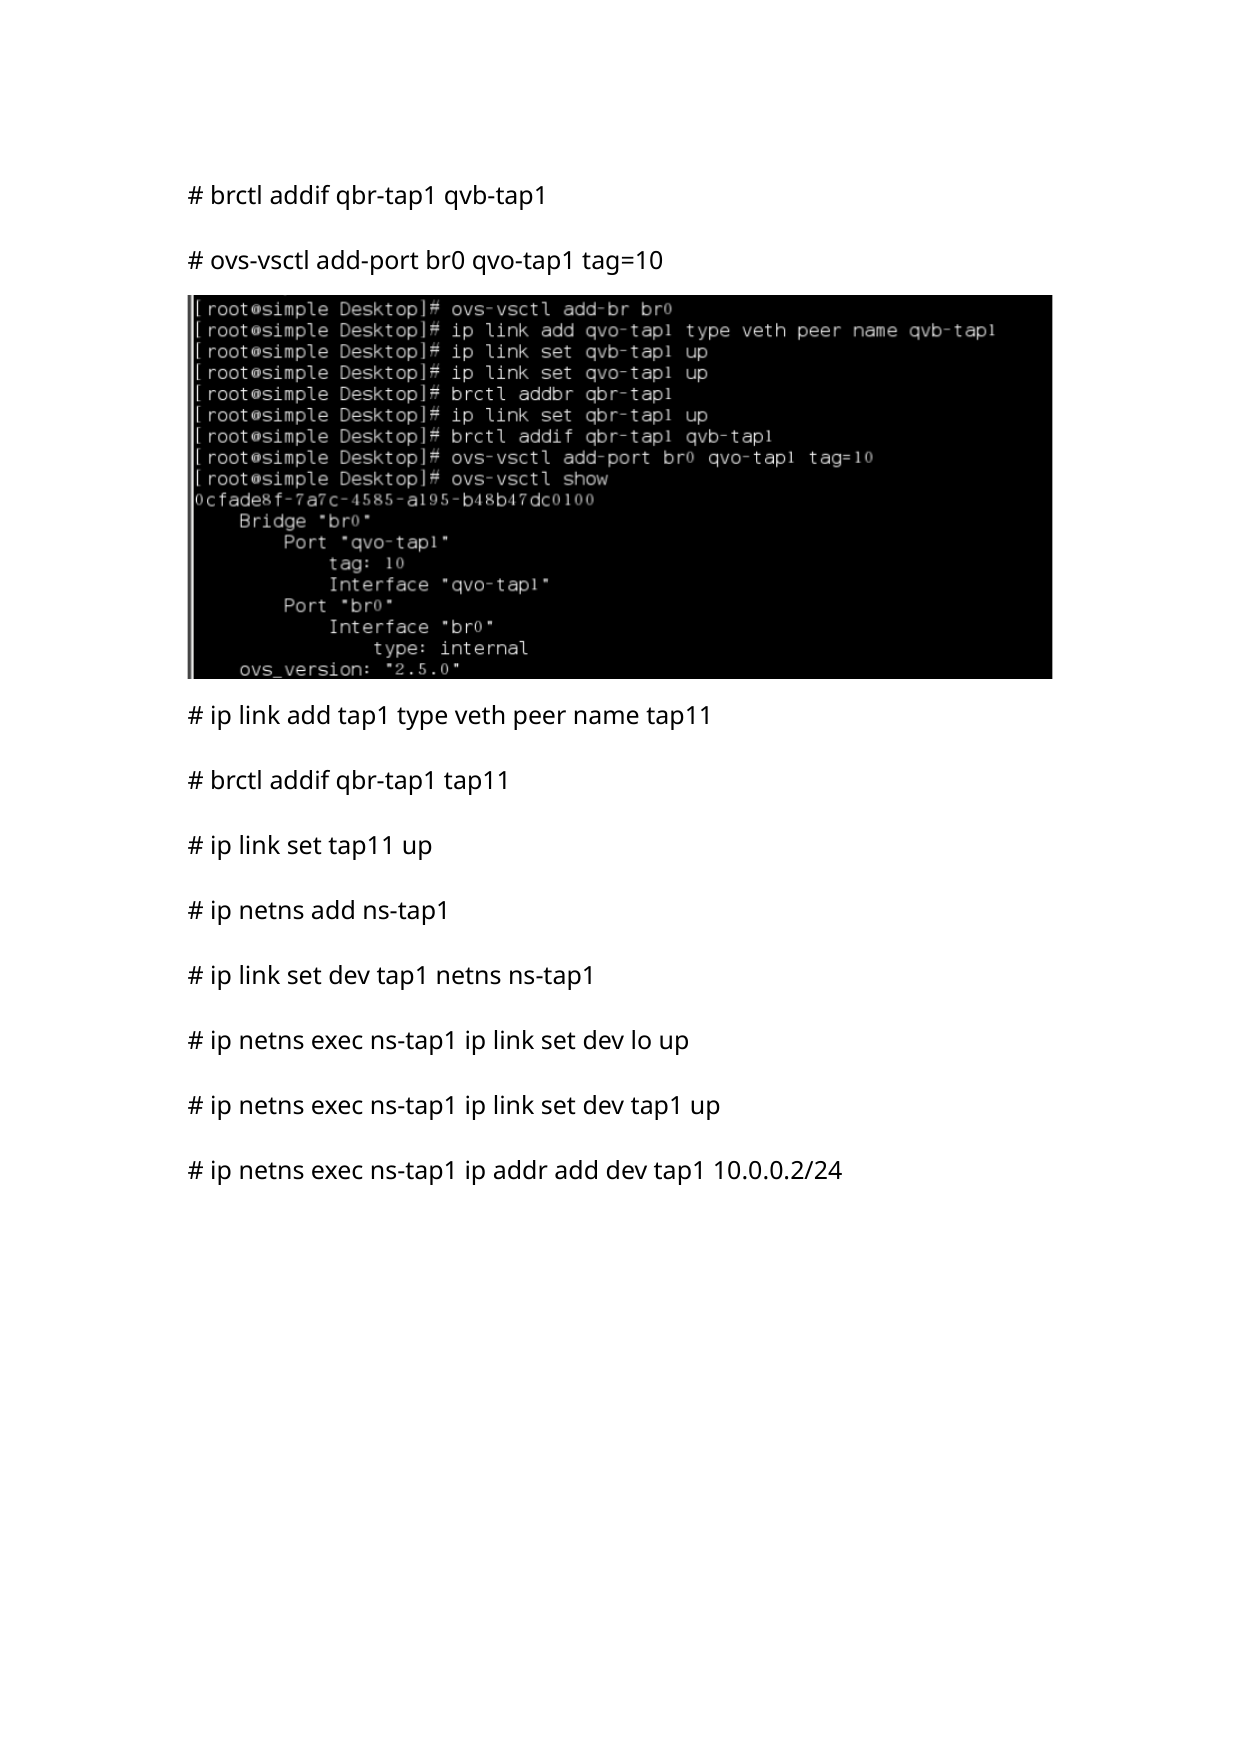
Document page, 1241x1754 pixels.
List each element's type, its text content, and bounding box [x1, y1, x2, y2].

text # ip netns exec ns-tap1 ip link set dev lo up [187, 1007, 1053, 1072]
text # brctl addif qbr-tap1 tap11 [187, 747, 1053, 812]
text # ip link set dev tap1 netns ns-tap1 [187, 942, 1053, 1007]
text # ip link add tap1 type veth peer name tap11 [187, 682, 1053, 747]
text # ovs-vsctl add-port br0 qvo-tap1 tag=10 [187, 227, 1053, 292]
text # brctl addif qbr-tap1 qvb-tap1 [187, 162, 1053, 227]
text # ip netns exec ns-tap1 ip link set dev tap1 up [187, 1072, 1053, 1137]
text # ip netns exec ns-tap1 ip addr add dev tap1 10.0.0.2/24 [187, 1137, 1053, 1202]
picture [187, 295, 1053, 679]
text # ip link set tap11 up [187, 812, 1053, 877]
text # ip netns add ns-tap1 [187, 877, 1053, 942]
